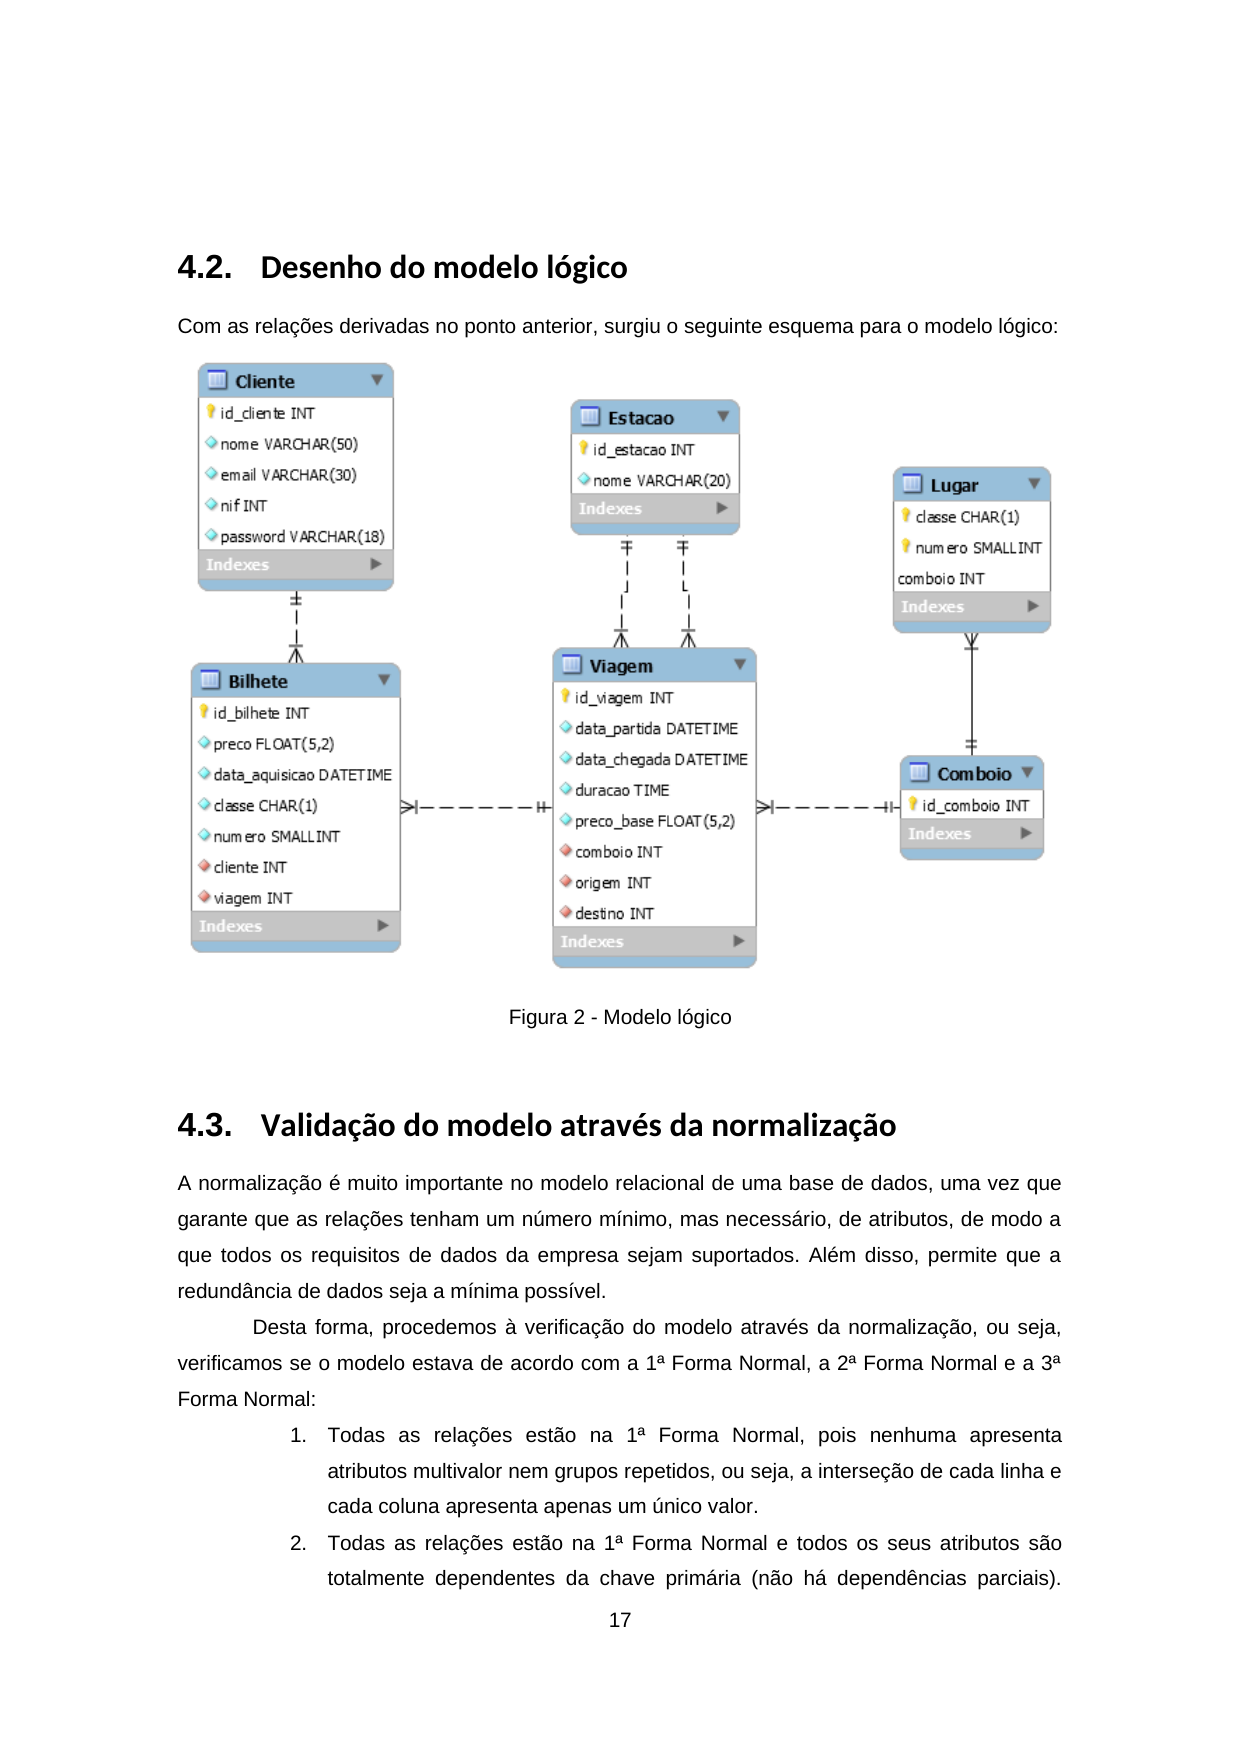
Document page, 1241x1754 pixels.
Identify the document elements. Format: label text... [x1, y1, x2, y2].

text Figura 2 - Modelo lógico [177, 1005, 1063, 1029]
text Desenho do modelo lógico [177, 246, 1063, 287]
picture [177, 349, 1064, 981]
list Todas as relações estão na 1ª Forma Normal, pois nenhuma apresenta atributos multivalor nem grupos repetidos, ou seja, a interseção de cada linha e cada coluna apresenta apenas um único valor. [290, 1422, 1063, 1518]
text Validação do modelo através da normalização [177, 1104, 1063, 1144]
text A normalização é muito importante no modelo relacional de uma base de dados, uma vez que garante que as relações tenham um número mínimo, mas necessário, de atributos, de modo a que todos os requisitos de dados da empresa sejam suportados. Além disso, permite que a redundância de dados seja a mínima possível. [177, 1171, 1063, 1303]
text Com as relações derivadas no ponto anterior, surgiu o seguinte esquema para o modelo lógico: [177, 313, 1063, 337]
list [290, 1530, 1063, 1590]
text Desta forma, procedemos à verificação do modelo através da normalização, ou seja, verificamos se o modelo estava de acordo com a 1ª Forma Normal, a 2ª Forma Normal e a 3ª Forma Normal: [177, 1315, 1063, 1411]
